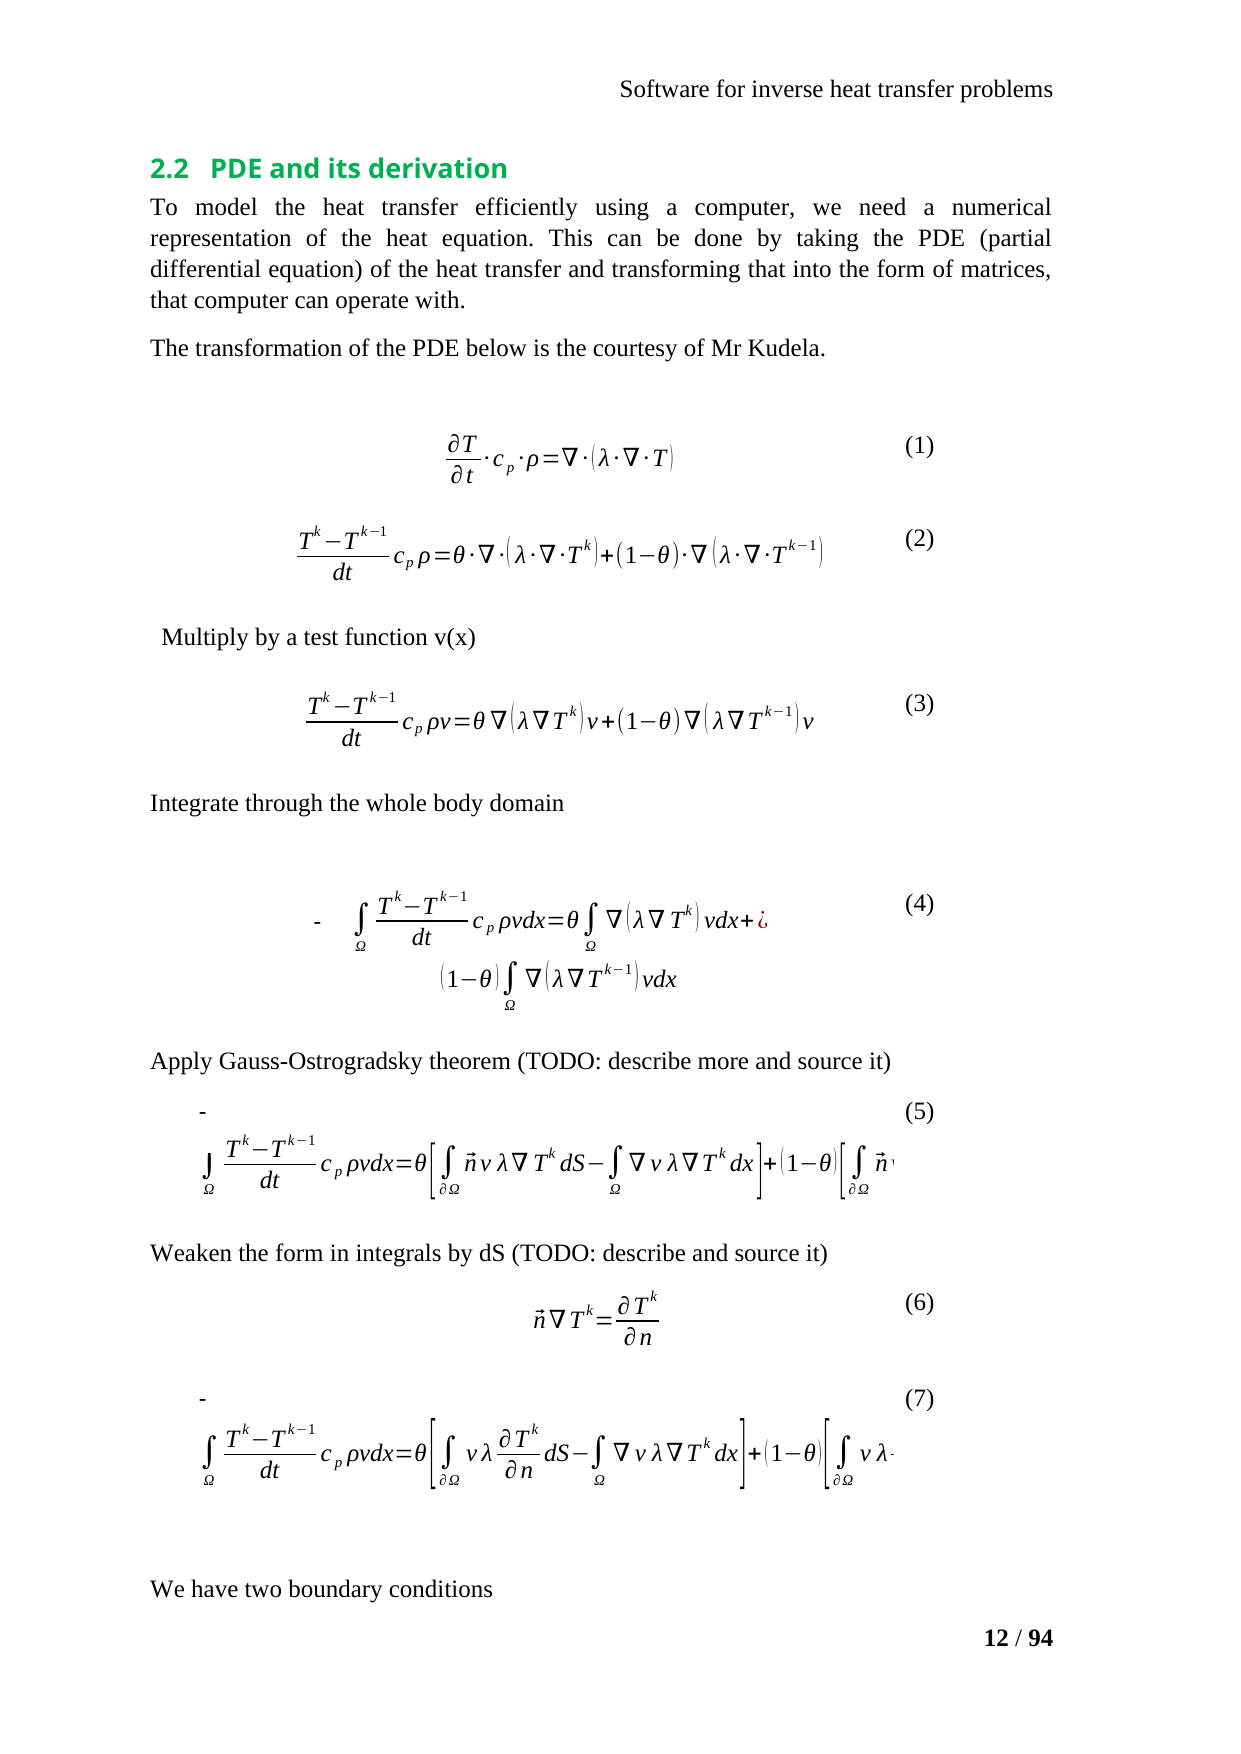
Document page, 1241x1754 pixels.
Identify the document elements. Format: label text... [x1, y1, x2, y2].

text Integrate through the whole body domain [150, 788, 1053, 817]
text We have two boundary conditions [150, 1574, 1053, 1603]
table_header (6) [894, 1288, 1053, 1383]
table_header (4) [894, 888, 1053, 1046]
table_cell [150, 689, 894, 788]
table_cell (7) [894, 1383, 1053, 1524]
table_cell (3) [894, 689, 1053, 788]
subtitle PDE and its derivation [150, 150, 1053, 187]
table_header [150, 888, 894, 1046]
table_cell Multiply by a test function v(x) [150, 523, 894, 688]
text The transformation of the PDE below is the courtesy of Mr Kudela. [150, 333, 1053, 362]
table_header (5) [894, 1096, 1053, 1238]
text Weaken the form in integrals by dS (TODO: describe and source it) [150, 1238, 1053, 1266]
table_header [150, 1096, 894, 1238]
table_header [150, 431, 894, 523]
table_cell (2) [894, 523, 1053, 688]
text To model the heat transfer efficiently using a computer, we need a numerical representation of the heat equation. This can be done by taking the PDE (partial differential equation) of the heat transfer and transforming that into the form of matrices, that computer can operate with. [150, 192, 1053, 314]
table_header (1) [894, 431, 1053, 523]
text Apply Gauss-Ostrogradsky theorem (TODO: describe more and source it) [150, 1046, 1053, 1075]
table_header [150, 1288, 894, 1383]
table_cell [150, 1383, 894, 1524]
